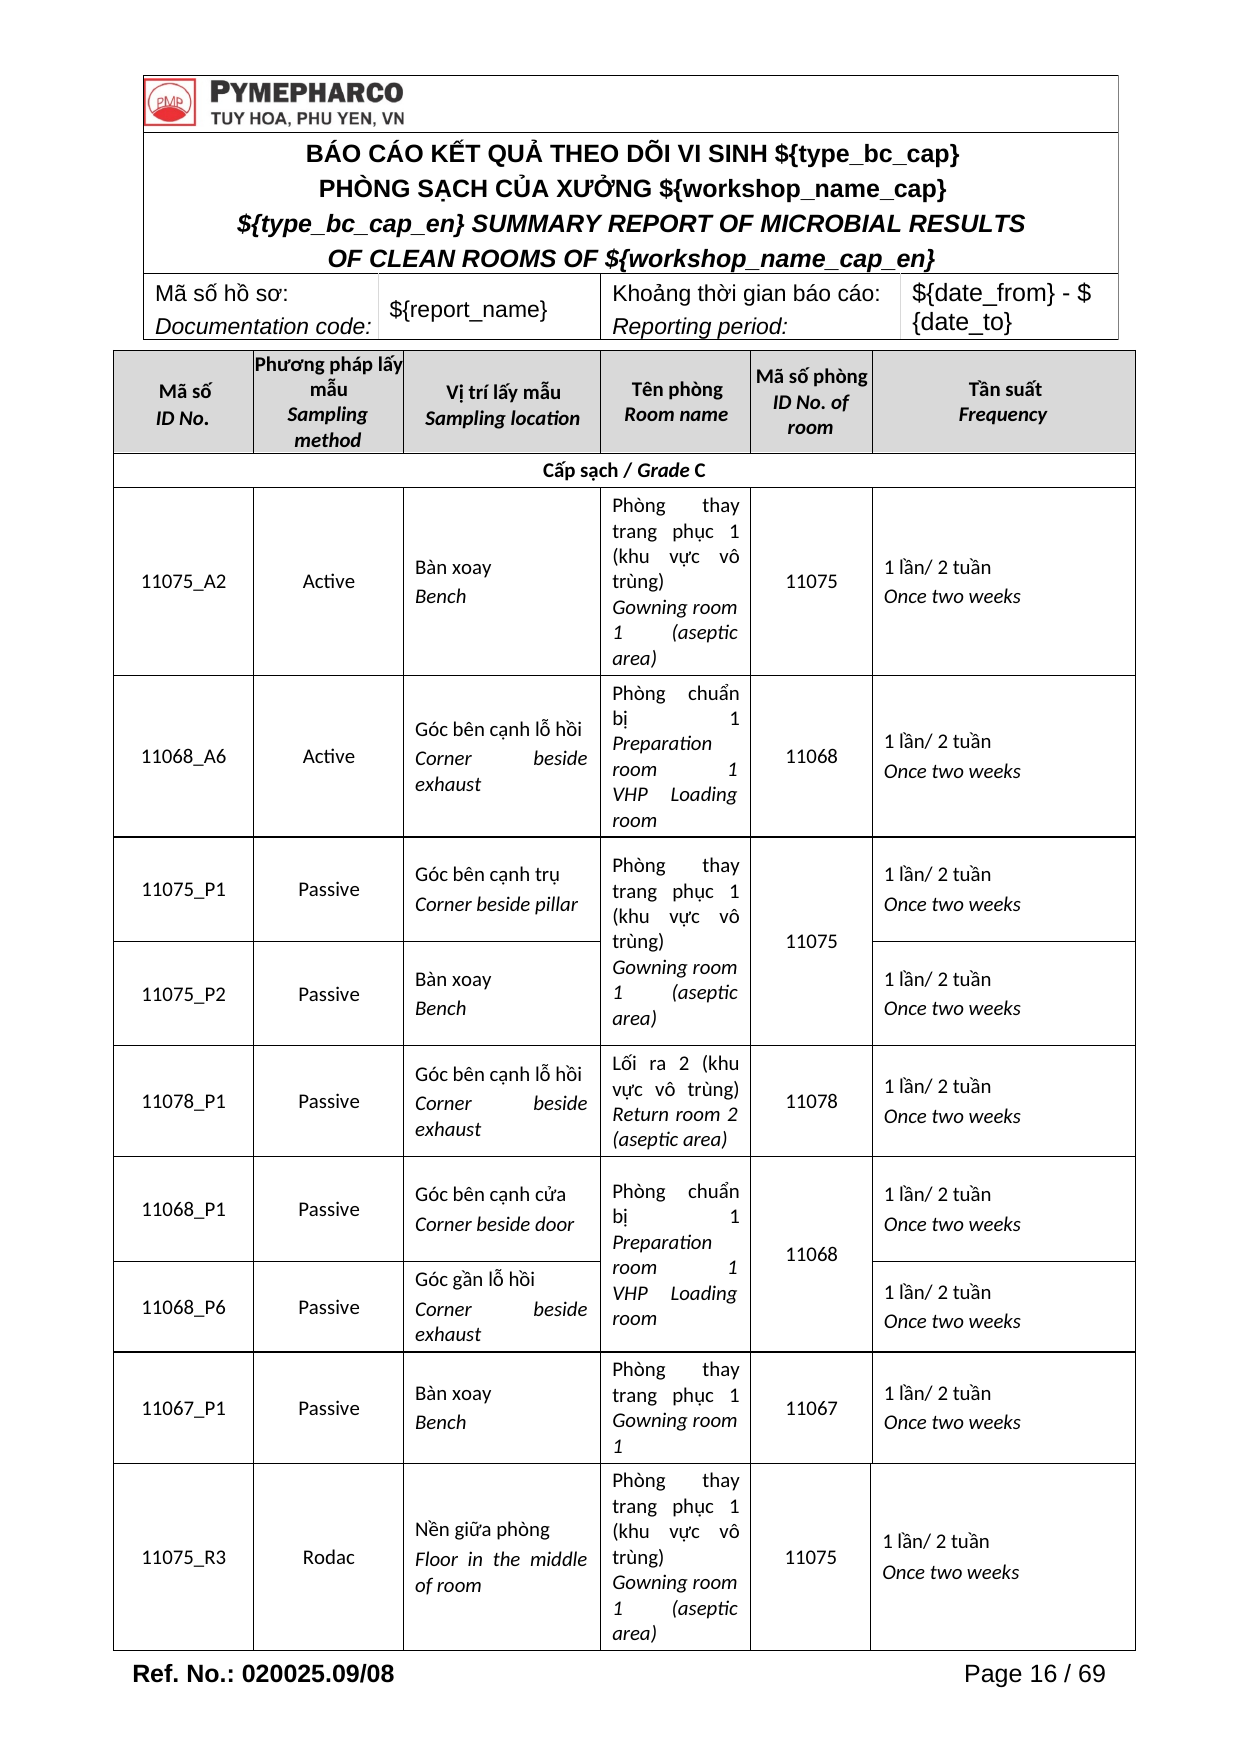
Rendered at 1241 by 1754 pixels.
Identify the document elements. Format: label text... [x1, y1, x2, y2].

table_cell Phòng chuẩn bị 1 Preparation room 1 VHP Loading room [601, 676, 750, 836]
table_cell Passive [254, 1353, 403, 1462]
table_cell 11075 [751, 488, 872, 674]
table_cell 1 lần/ 2 tuần Once two weeks [873, 488, 1135, 674]
table_cell Bàn xoay Bench [404, 488, 600, 674]
table_cell 1 lần/ 2 tuần Once two weeks [873, 676, 1135, 836]
table_header Mã số ID No. [114, 351, 253, 452]
table_cell Phòng thay trang phục 1 Gowning room 1 [601, 1353, 750, 1462]
table_cell 11068 [751, 1157, 872, 1351]
table_cell 11075 [751, 838, 872, 1045]
table_cell 1 lần/ 2 tuần Once two weeks [873, 1353, 1135, 1462]
table_cell Nền giữa phòng Floor in the middle of room [404, 1464, 600, 1650]
table_header Tên phòng Room name [601, 351, 750, 452]
table_cell Phòng thay trang phục 1 (khu vực vô trùng) Gowning room 1 (aseptic area) [601, 1464, 750, 1650]
table_cell Rodac [254, 1464, 403, 1650]
table_cell Passive [254, 1046, 403, 1156]
table_cell 11075_A2 [114, 488, 253, 674]
table_cell 11068_P1 [114, 1157, 253, 1261]
table_header Tần suất Frequency [873, 351, 1135, 452]
table_cell 1 lần/ 2 tuần Once two weeks [873, 1157, 1135, 1261]
table_cell Bàn xoay Bench [404, 942, 600, 1045]
table_cell Bàn xoay Bench [404, 1353, 600, 1462]
table_cell Lối ra 2 (khu vực vô trùng) Return room 2 (aseptic area) [601, 1046, 750, 1156]
table_cell Góc bên cạnh lỗ hồi Corner beside exhaust [404, 676, 600, 836]
picture [144, 78, 404, 127]
table_cell Cấp sạch / Grade C [114, 454, 1135, 487]
table_cell 11075_R3 [114, 1464, 253, 1650]
table_cell Passive [254, 838, 403, 941]
table_cell Góc bên cạnh lỗ hồi Corner beside exhaust [404, 1046, 600, 1156]
table_cell 11075_P2 [114, 942, 253, 1045]
table_cell Active [254, 488, 403, 674]
table_header Phương pháp lấy mẫu Sampling method [254, 351, 403, 452]
table_header Mã số phòng ID No. of room [751, 351, 872, 452]
table_cell Góc bên cạnh cửa Corner beside door [404, 1157, 600, 1261]
table_cell 11068_P6 [114, 1262, 253, 1351]
table_cell Phòng thay trang phục 1 (khu vực vô trùng) Gowning room 1 (aseptic area) [601, 838, 750, 1045]
table_cell 1 lần/ 2 tuần Once two weeks [871, 1464, 1135, 1650]
table_cell 11075 [751, 1464, 870, 1650]
table_cell 1 lần/ 2 tuần Once two weeks [873, 942, 1135, 1045]
table_header Vị trí lấy mẫu Sampling location [404, 351, 600, 452]
table_cell Passive [254, 942, 403, 1045]
table_cell Passive [254, 1157, 403, 1261]
table_cell Passive [254, 1262, 403, 1351]
table_cell 11075_P1 [114, 838, 253, 941]
table_cell 11068 [751, 676, 872, 836]
table_cell 11067_P1 [114, 1353, 253, 1462]
table_cell Phòng thay trang phục 1 (khu vực vô trùng) Gowning room 1 (aseptic area) [601, 488, 750, 674]
table_cell Phòng chuẩn bị 1 Preparation room 1 VHP Loading room [601, 1157, 750, 1351]
table_cell Góc bên cạnh trụ Corner beside pillar [404, 838, 600, 941]
table_cell 11068_A6 [114, 676, 253, 836]
table_cell Active [254, 676, 403, 836]
table_cell 1 lần/ 2 tuần Once two weeks [873, 838, 1135, 941]
table_cell 1 lần/ 2 tuần Once two weeks [873, 1262, 1135, 1351]
table_cell 11078 [751, 1046, 872, 1156]
table_cell Góc gần lỗ hồi Corner beside exhaust [404, 1262, 600, 1351]
table_cell 11067 [751, 1353, 872, 1462]
table_cell 1 lần/ 2 tuần Once two weeks [873, 1046, 1135, 1156]
table_cell 11078_P1 [114, 1046, 253, 1156]
